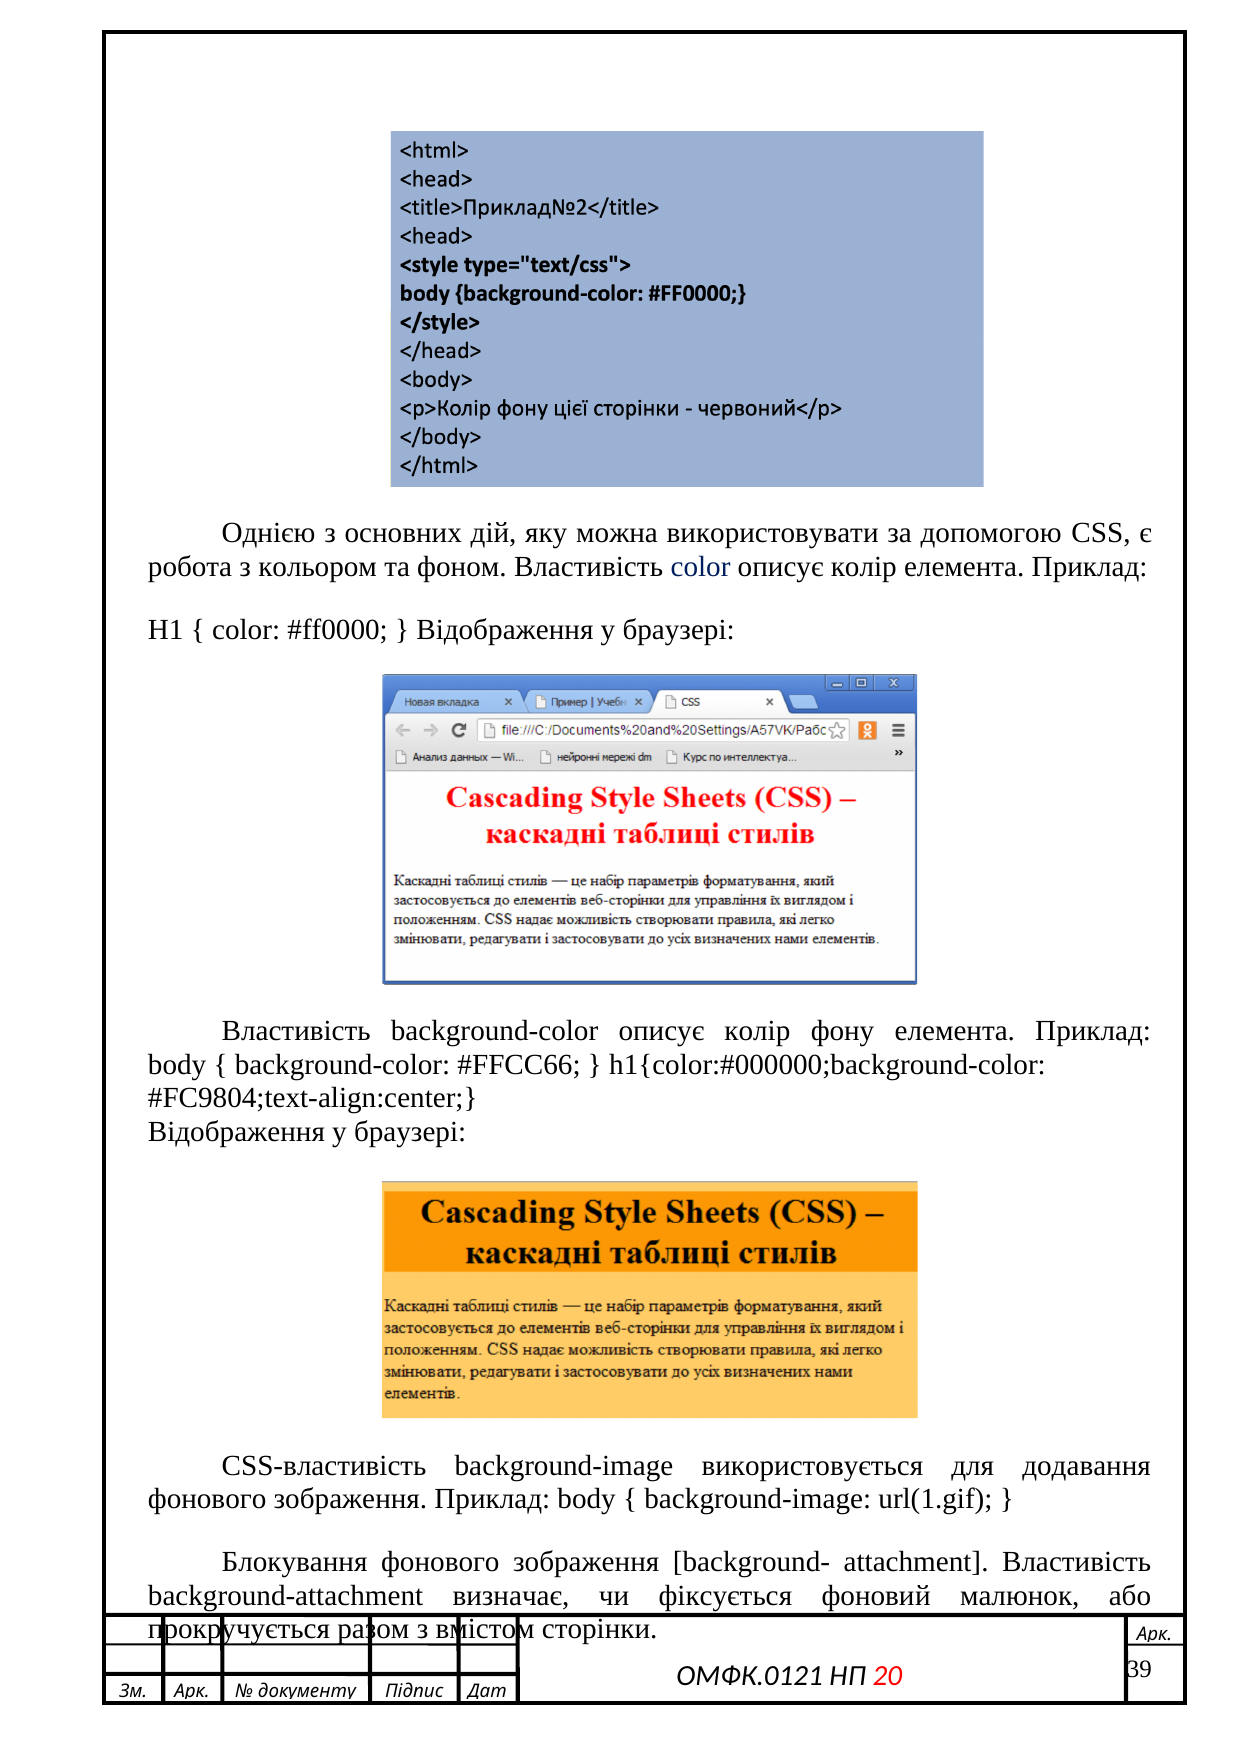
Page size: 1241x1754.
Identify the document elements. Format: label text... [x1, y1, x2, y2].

text Блокування фонового зображення [background- attachment]. Властивість background-attachment визначає, чи фіксується фоновий малюнок, або прокручується разом з вмістом сторінки. [148, 1544, 1152, 1645]
picture [381, 1181, 918, 1419]
picture [382, 674, 918, 985]
text H1 { color: #ff0000; } Відображення у браузері: [148, 612, 1152, 645]
text Властивість background-color описує колір фону елемента. Приклад: body { background-color: #FFCC66; } h1{color:#000000;background-color: [148, 1013, 1152, 1081]
picture [390, 131, 984, 487]
text #FC9804;text-align:center;} [148, 1081, 1152, 1114]
text Відображення у браузері: [148, 1114, 1152, 1148]
text Однією з основних дій, яку можна використовувати за допомогою CSS, є робота з кольором та фоном. Властивість color описує колір елемента. Приклад: [148, 516, 1152, 583]
text CSS-властивість background-image використовується для додавання фонового зображення. Приклад: body { background-image: url(1.gif); } [148, 1448, 1152, 1515]
